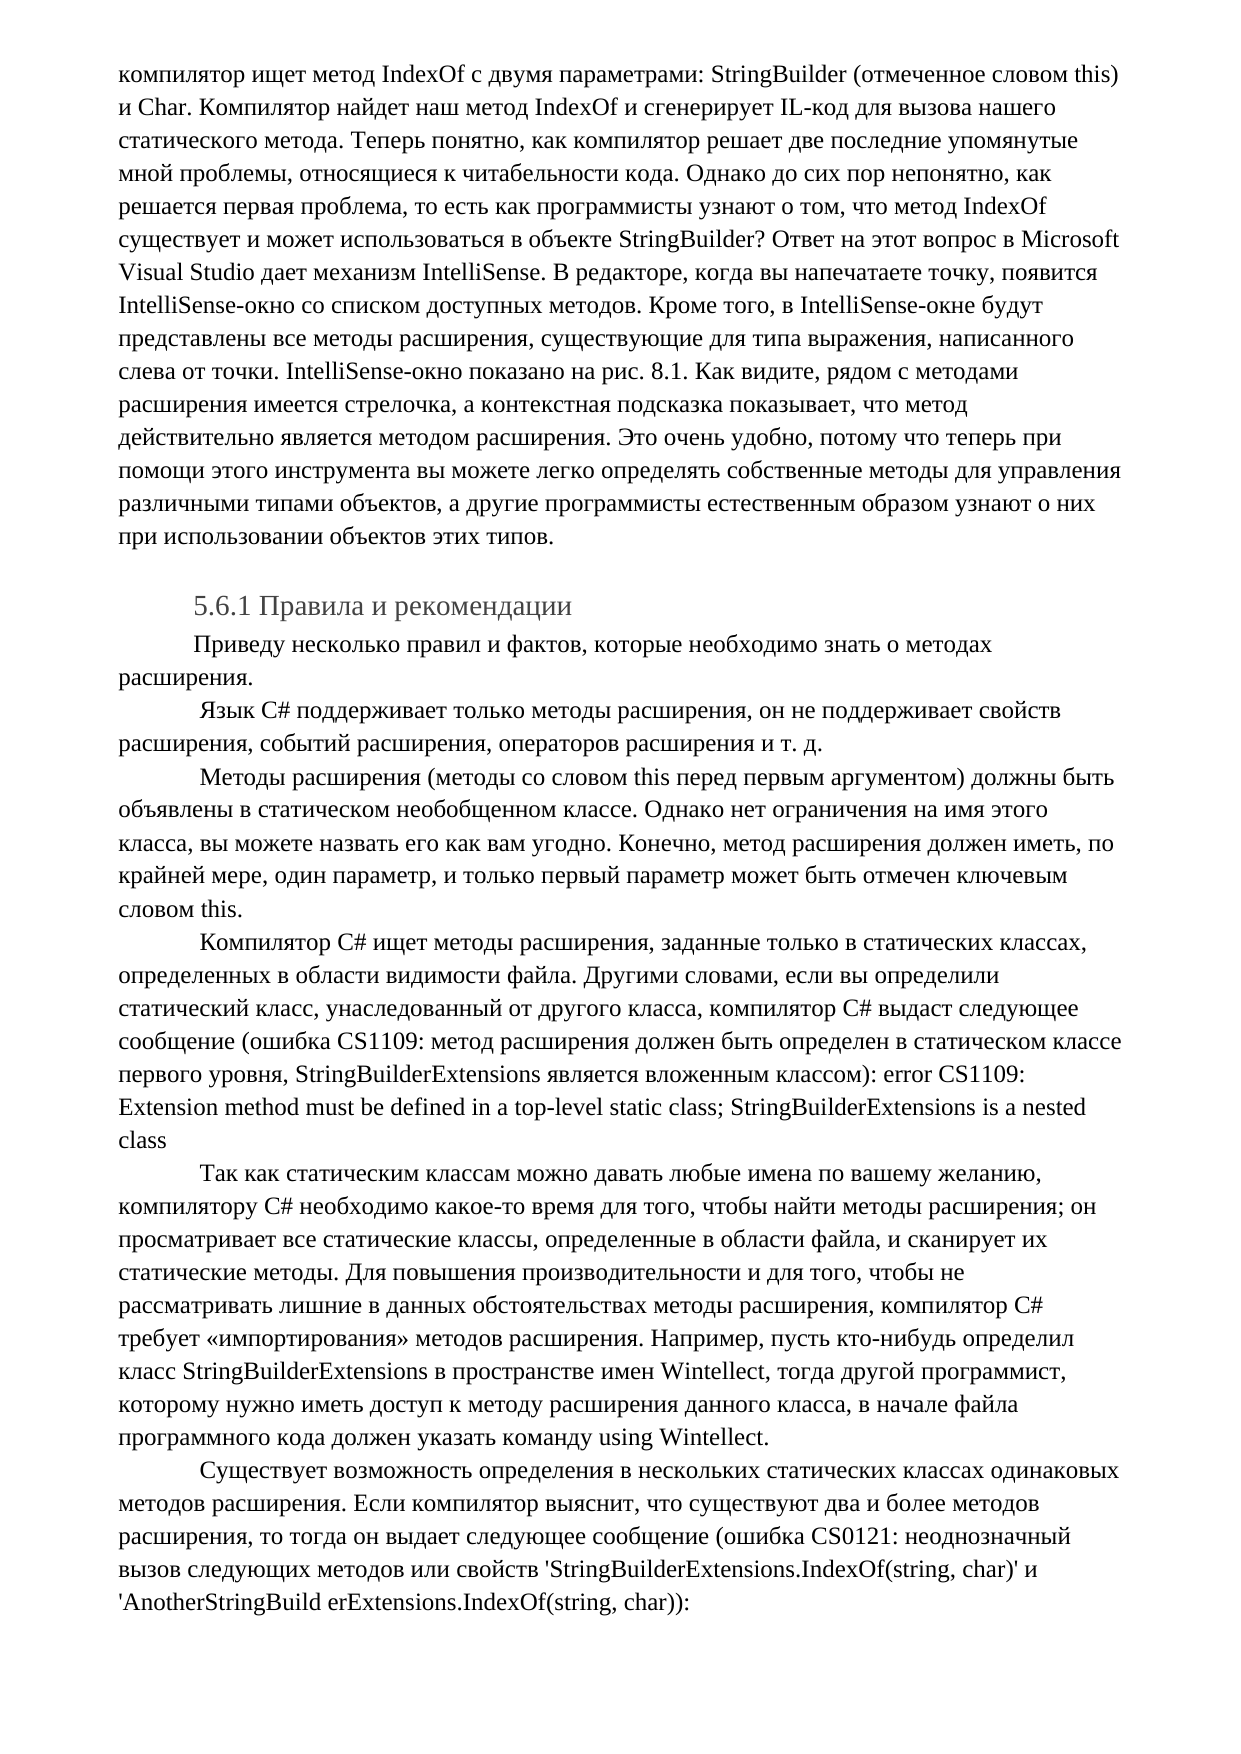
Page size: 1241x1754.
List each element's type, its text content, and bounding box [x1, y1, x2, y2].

text Методы расширения (методы со словом this перед первым аргументом) должны быть объявлены в статическом необобщенном классе. Однако нет ограничения на имя этого класса, вы можете назвать его как вам угодно. Конечно, метод расширения должен иметь, по крайней мере, один параметр, и только первый параметр может быть отмечен ключевым словом this. [118, 762, 1122, 922]
text Существует возможность определения в нескольких статических классах одинаковых методов расширения. Если компилятор выяснит, что существуют два и более методов расширения, то тогда он выдает следующее сообщение (ошибка CS0121: неоднозначный вызов следующих методов или свойств 'StringBuilderExtensions.IndexOf(string, char)' и 'AnotherStringBuild erExtensions.IndexOf(string, char)): [118, 1455, 1122, 1616]
subtitle 5.6.1 Правила и рекомендации [118, 588, 1122, 621]
text Так как статическим классам можно давать любые имена по вашему желанию, компилятору С# необходимо какое-то время для того, чтобы найти методы расширения; он просматривает все статические классы, определенные в области файла, и сканирует их статические методы. Для повышения производительности и для того, чтобы не рассматривать лишние в данных обстоятельствах методы расширения, компилятор C# требует «импортирования» методов расширения. Например, пусть кто-нибудь определил класс StringBuilderExtensions в пространстве имен Wintellect, тогда другой программист, которому нужно иметь доступ к методу расширения данного класса, в начале файла программного кода должен указать команду using Wintellect. [118, 1158, 1122, 1451]
text Компилятор C# ищет методы расширения, заданные только в статических классах, определенных в области видимости файла. Другими словами, если вы определили статический класс, унаследованный от другого класса, компилятор C# выдаст следующее сообщение (ошибка CS1109: метод расширения должен быть определен в статическом классе первого уровня, StringBuilderExtensions является вложенным классом): error CS1109: Extension method must be defined in a top-level static class; StringBuilderExtensions is a nested class [118, 927, 1122, 1153]
text Язык С# поддерживает только методы расширения, он не поддерживает свойств расширения, событий расширения, операторов расширения и т. д. [118, 696, 1122, 757]
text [118, 59, 1122, 550]
text Приведу несколько правил и фактов, которые необходимо знать о методах расширения. [118, 629, 1122, 691]
